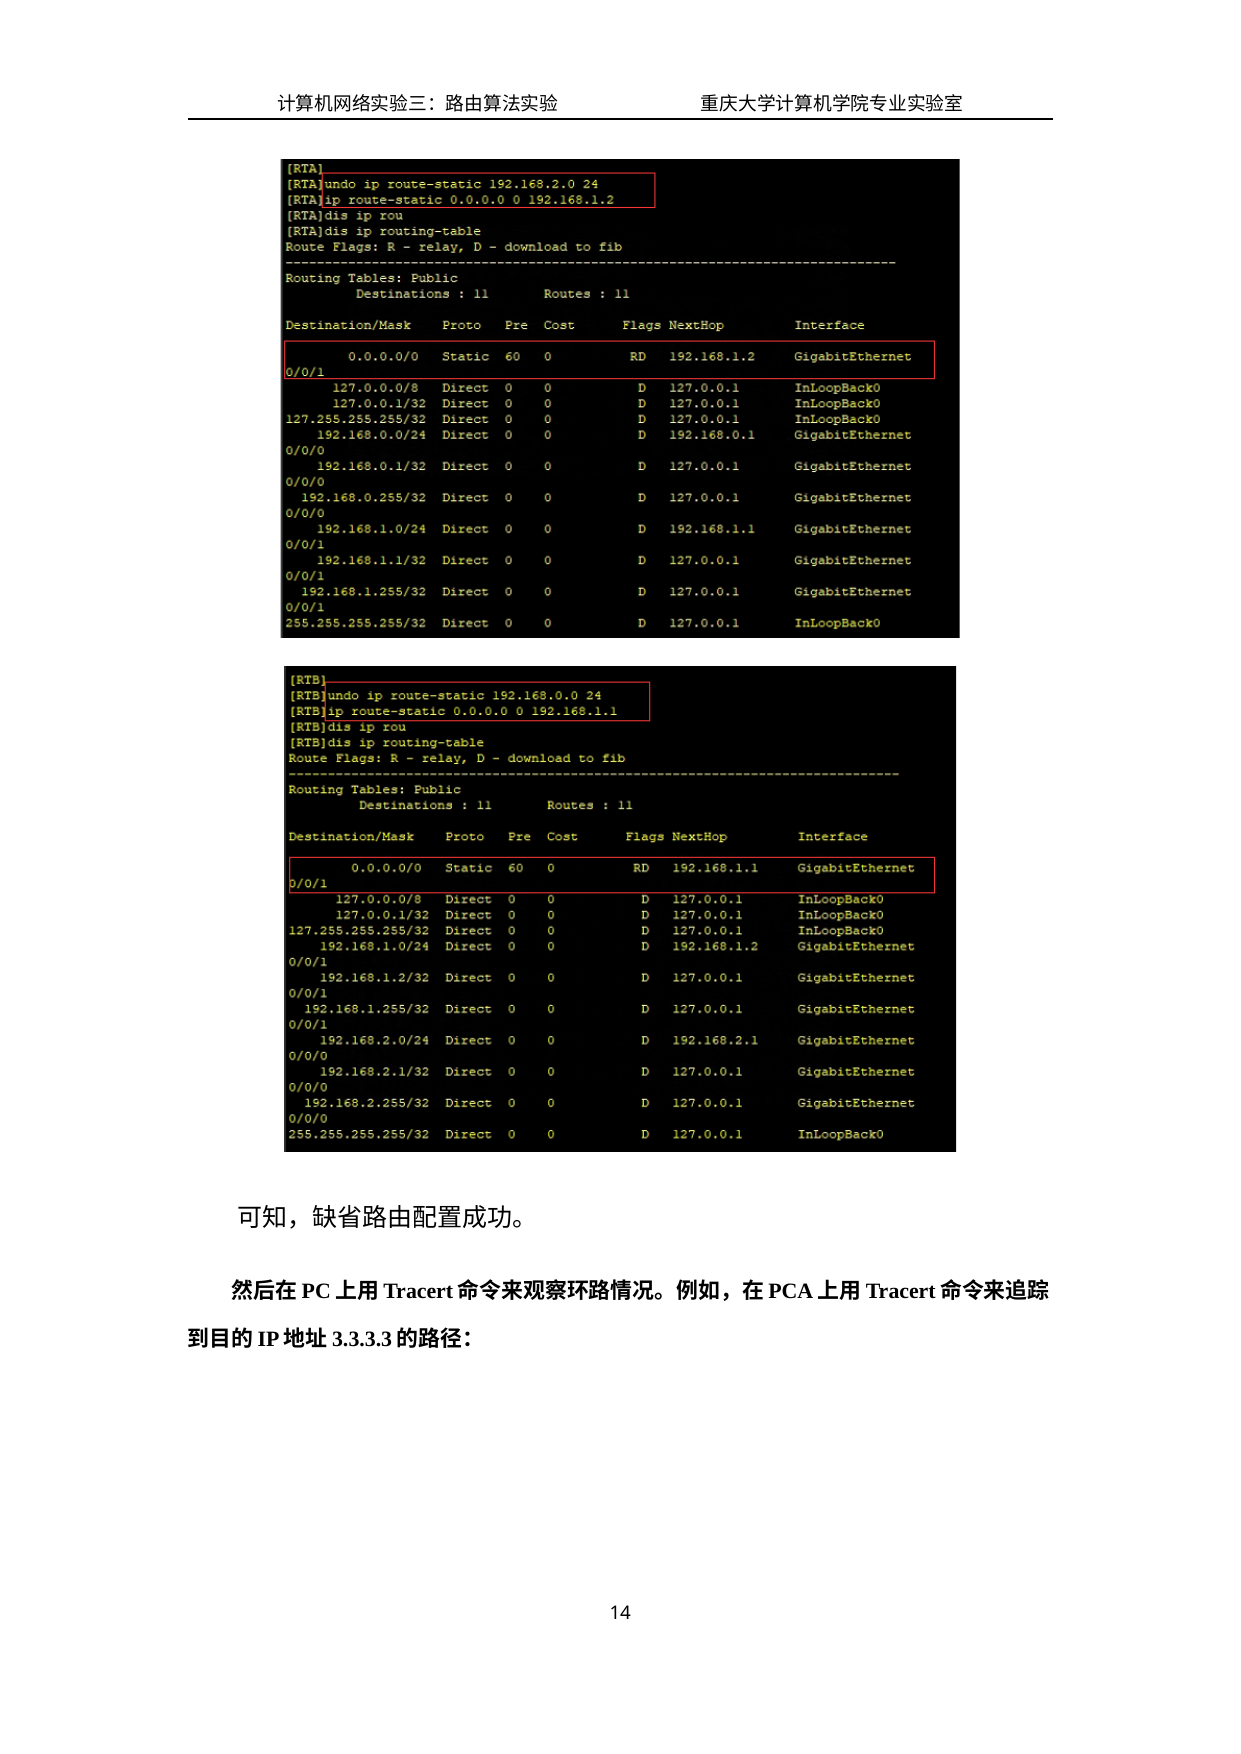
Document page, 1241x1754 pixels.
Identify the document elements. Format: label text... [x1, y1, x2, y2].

list 可知，缺省路由配置成功。 [187, 1183, 1053, 1248]
picture [280, 159, 960, 638]
picture [284, 666, 957, 1152]
text 然后在PC上用Tracert命令来观察环路情况。例如，在PCA上用Tracert命令来追踪到目的IP地址3.3.3.3的路径： [187, 1272, 1053, 1353]
